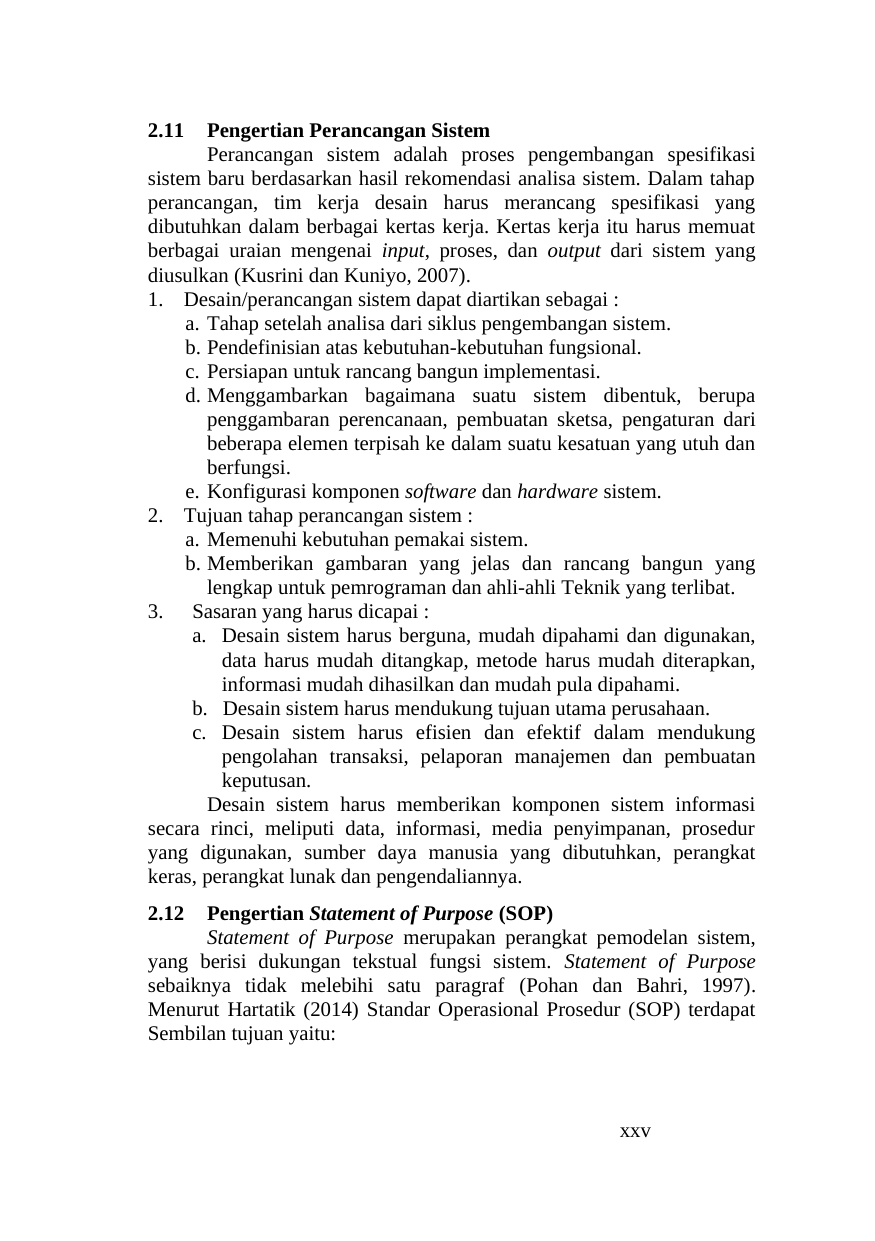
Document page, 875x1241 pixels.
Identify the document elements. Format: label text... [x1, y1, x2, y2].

list Desain/perancangan sistem dapat diartikan sebagai : [148, 287, 756, 311]
text Statement of Purpose merupakan perangkat pemodelan sistem, yang berisi dukungan tekstual fungsi sistem. Statement of Purpose sebaiknya tidak melebihi satu paragraf (Pohan dan Bahri, 1997). Menurut Hartatik (2014) Standar Operasional Prosedur (SOP) terdapat Sembilan tujuan yaitu: [148, 925, 756, 1045]
list Konfigurasi komponen software dan hardware sistem. [185, 479, 756, 503]
list Desain sistem harus efisien dan efektif dalam mendukung pengolahan transaksi, pelaporan manajemen dan pembuatan keputusan. [192, 720, 756, 792]
text Pengertian Perancangan Sistem [148, 118, 756, 142]
list Pendefinisian atas kebutuhan-kebutuhan fungsional. [185, 335, 756, 359]
text Pengertian Statement of Purpose (SOP) [148, 901, 756, 925]
text Desain sistem harus memberikan komponen sistem informasi secara rinci, meliputi data, informasi, media penyimpanan, prosedur yang digunakan, sumber daya manusia yang dibutuhkan, perangkat keras, perangkat lunak dan pengendaliannya. [148, 792, 756, 888]
list Sasaran yang harus dicapai : [148, 599, 756, 623]
list Perancangan sistem adalah proses pengembangan spesifikasi sistem baru berdasarkan hasil rekomendasi analisa sistem. Dalam tahap perancangan, tim kerja desain harus merancang spesifikasi yang dibutuhkan dalam berbagai kertas kerja. Kertas kerja itu harus memuat berbagai uraian mengenai input, proses, dan output dari sistem yang diusulkan (Kusrini dan Kuniyo, 2007). [148, 142, 756, 287]
list Desain sistem harus berguna, mudah dipahami dan digunakan, data harus mudah ditangkap, metode harus mudah diterapkan, informasi mudah dihasilkan dan mudah pula dipahami. [192, 623, 756, 696]
list Persiapan untuk rancang bangun implementasi. [185, 359, 756, 383]
list Memberikan gambaran yang jelas dan rancang bangun yang lengkap untuk pemrograman dan ahli-ahli Teknik yang terlibat. [185, 551, 756, 599]
list Memenuhi kebutuhan pemakai sistem. [185, 527, 756, 551]
list Tahap setelah analisa dari siklus pengembangan sistem. [185, 311, 756, 335]
list Menggambarkan bagaimana suatu sistem dibentuk, berupa penggambaran perencanaan, pembuatan sketsa, pengaturan dari beberapa elemen terpisah ke dalam suatu kesatuan yang utuh dan berfungsi. [185, 383, 756, 479]
list Desain sistem harus mendukung tujuan utama perusahaan. [192, 696, 756, 720]
list Tujuan tahap perancangan sistem : [148, 503, 756, 527]
